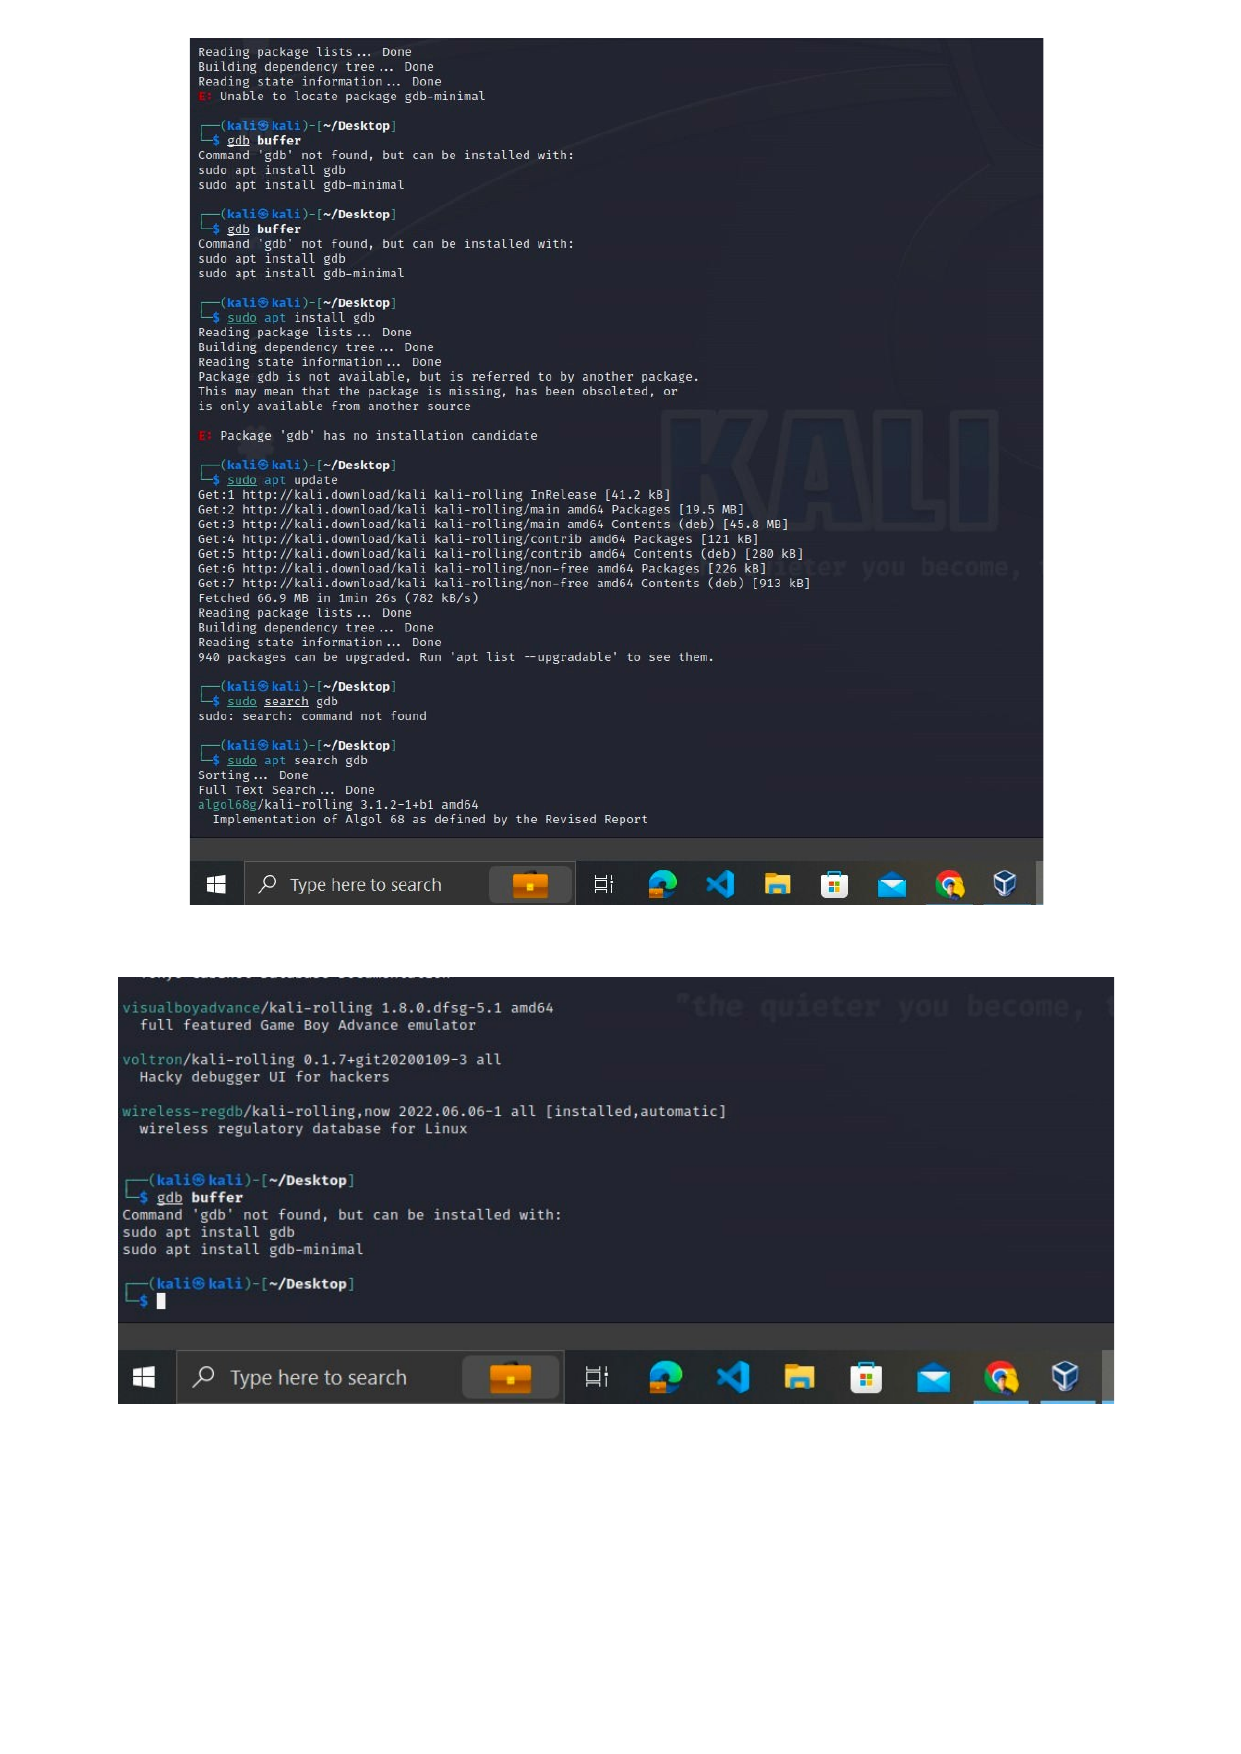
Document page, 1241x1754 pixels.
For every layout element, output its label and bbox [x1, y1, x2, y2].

picture [189, 38, 1044, 905]
picture [118, 977, 1115, 1404]
